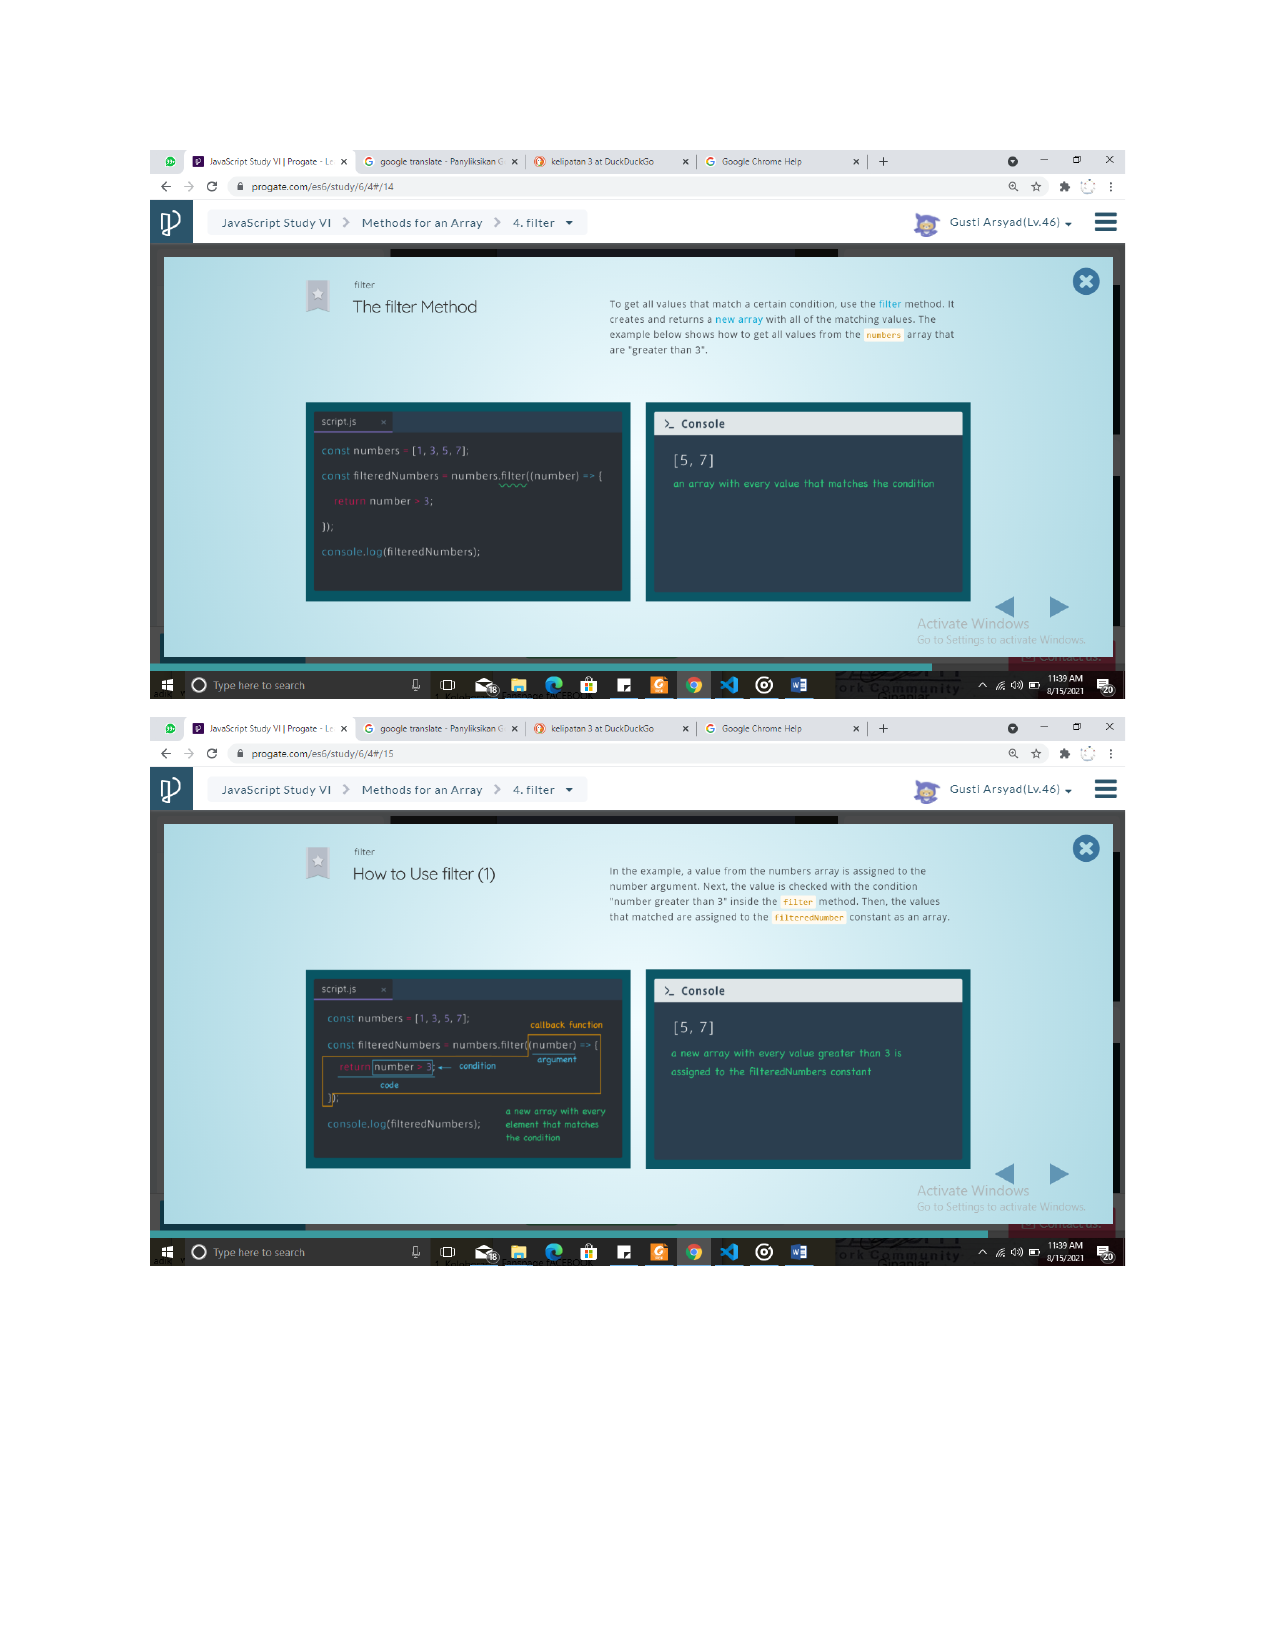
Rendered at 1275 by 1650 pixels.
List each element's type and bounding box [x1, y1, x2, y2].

picture [150, 717, 1125, 1266]
picture [150, 150, 1125, 699]
